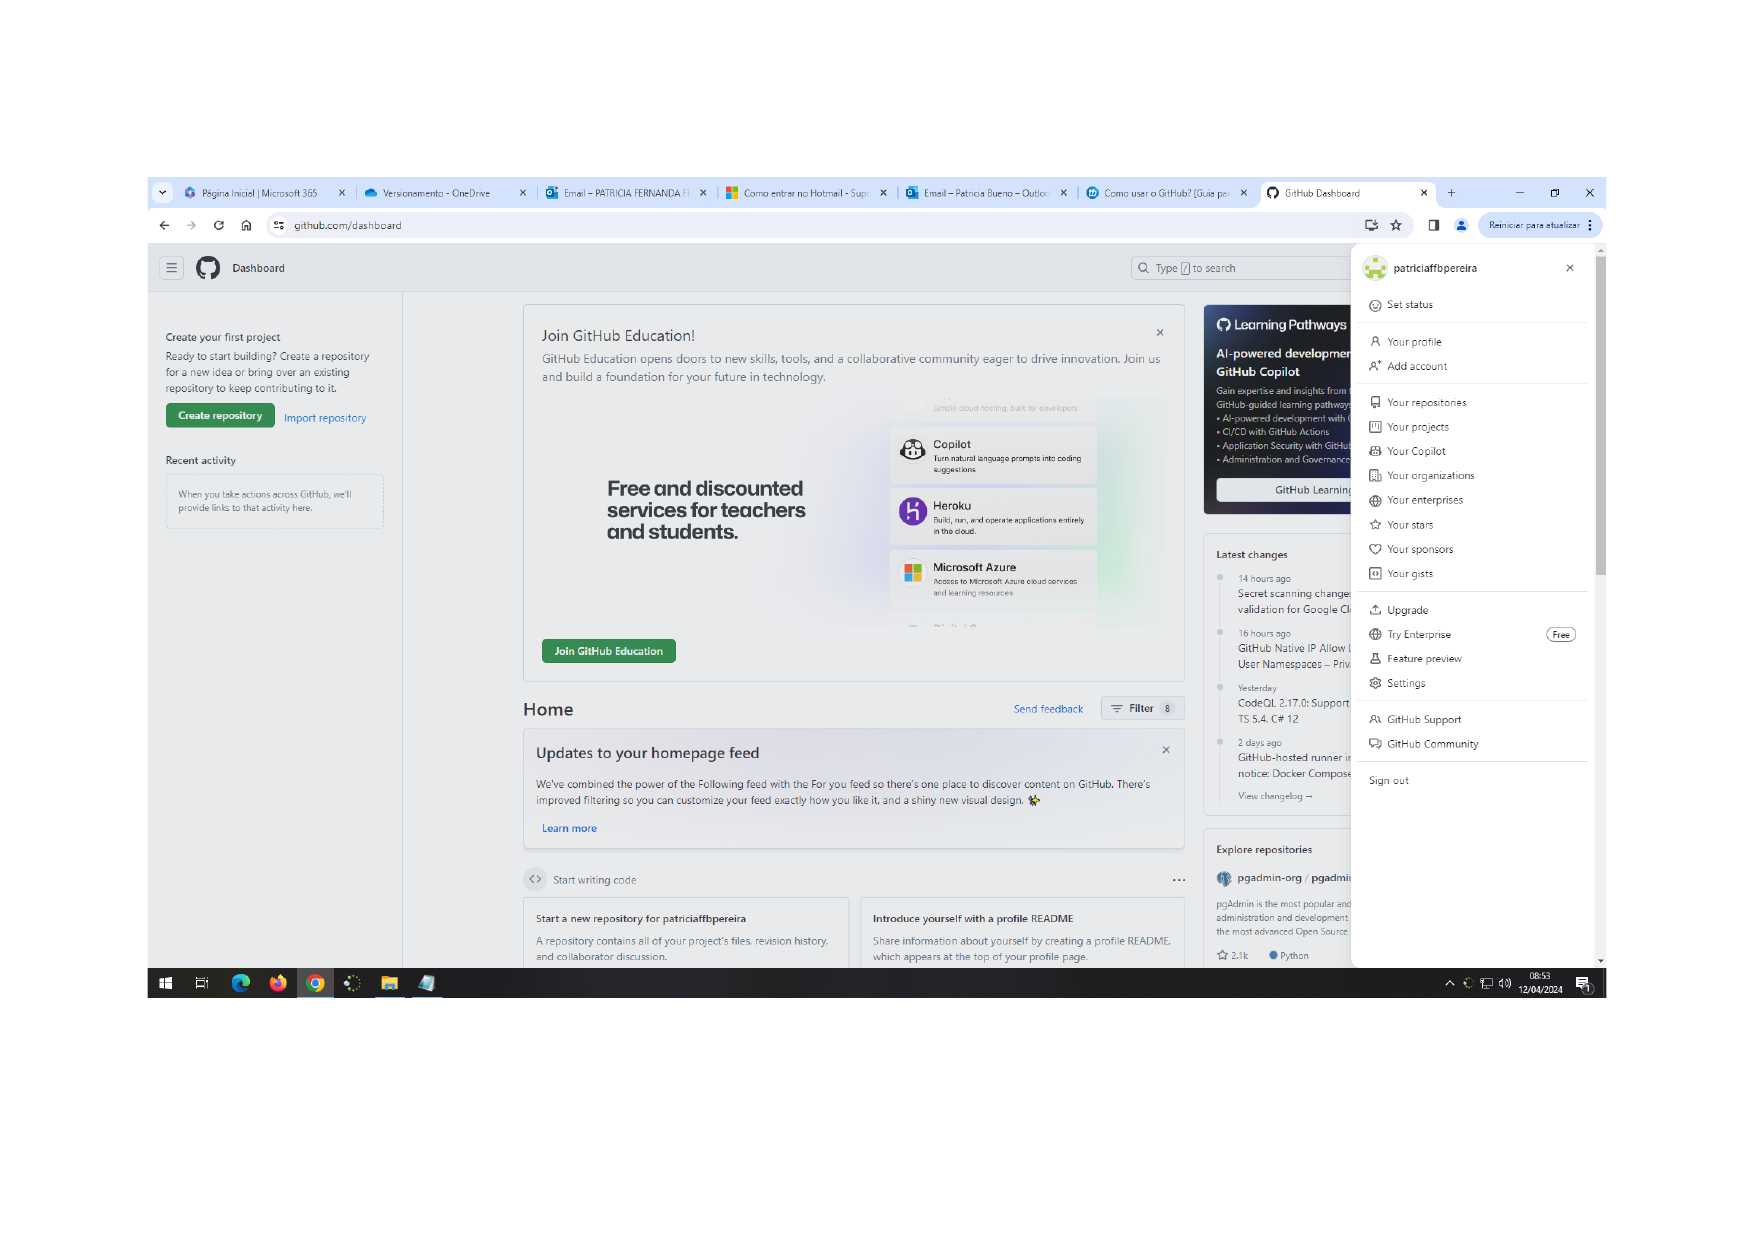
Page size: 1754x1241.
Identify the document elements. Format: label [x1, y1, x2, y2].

picture [147, 177, 1607, 998]
